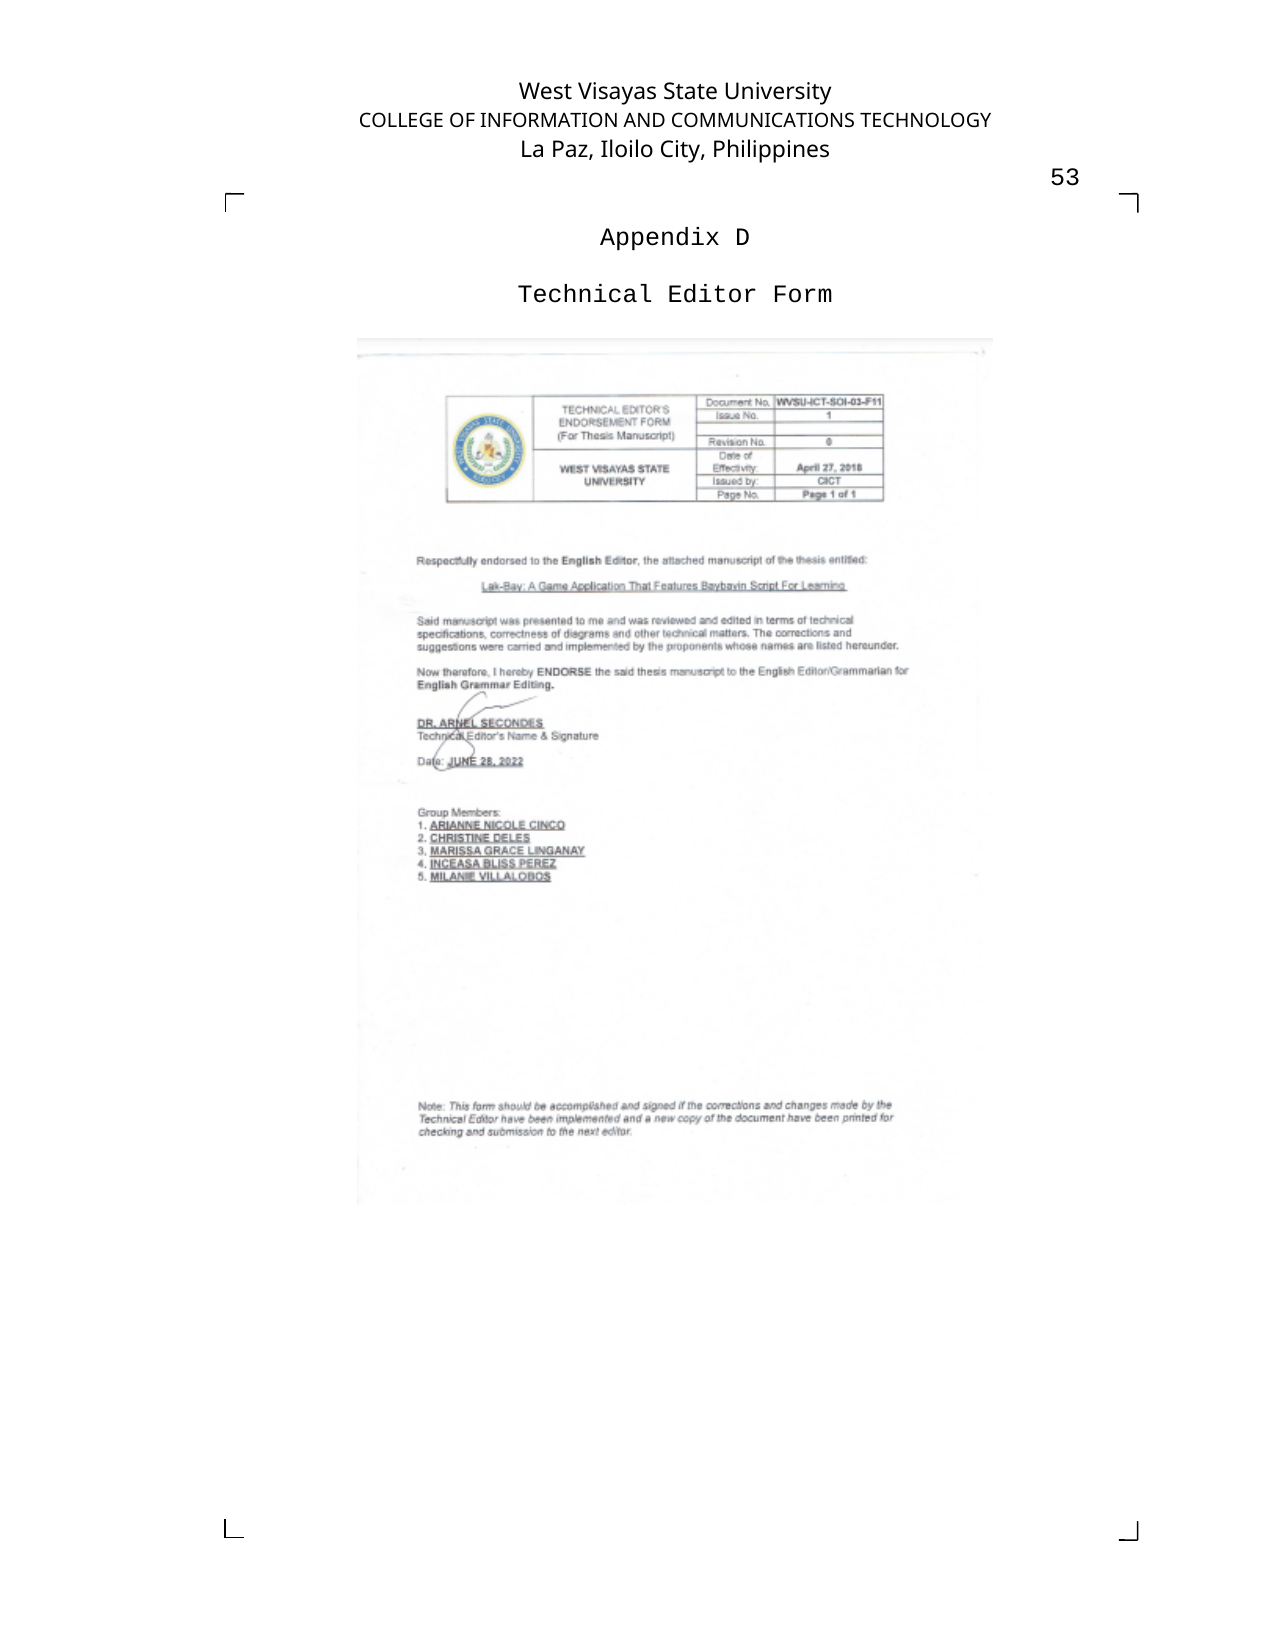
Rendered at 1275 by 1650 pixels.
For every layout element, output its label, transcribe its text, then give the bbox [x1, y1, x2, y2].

picture [356, 338, 994, 1205]
text Technical Editor Form [225, 282, 1125, 310]
text Appendix D [225, 225, 1125, 253]
